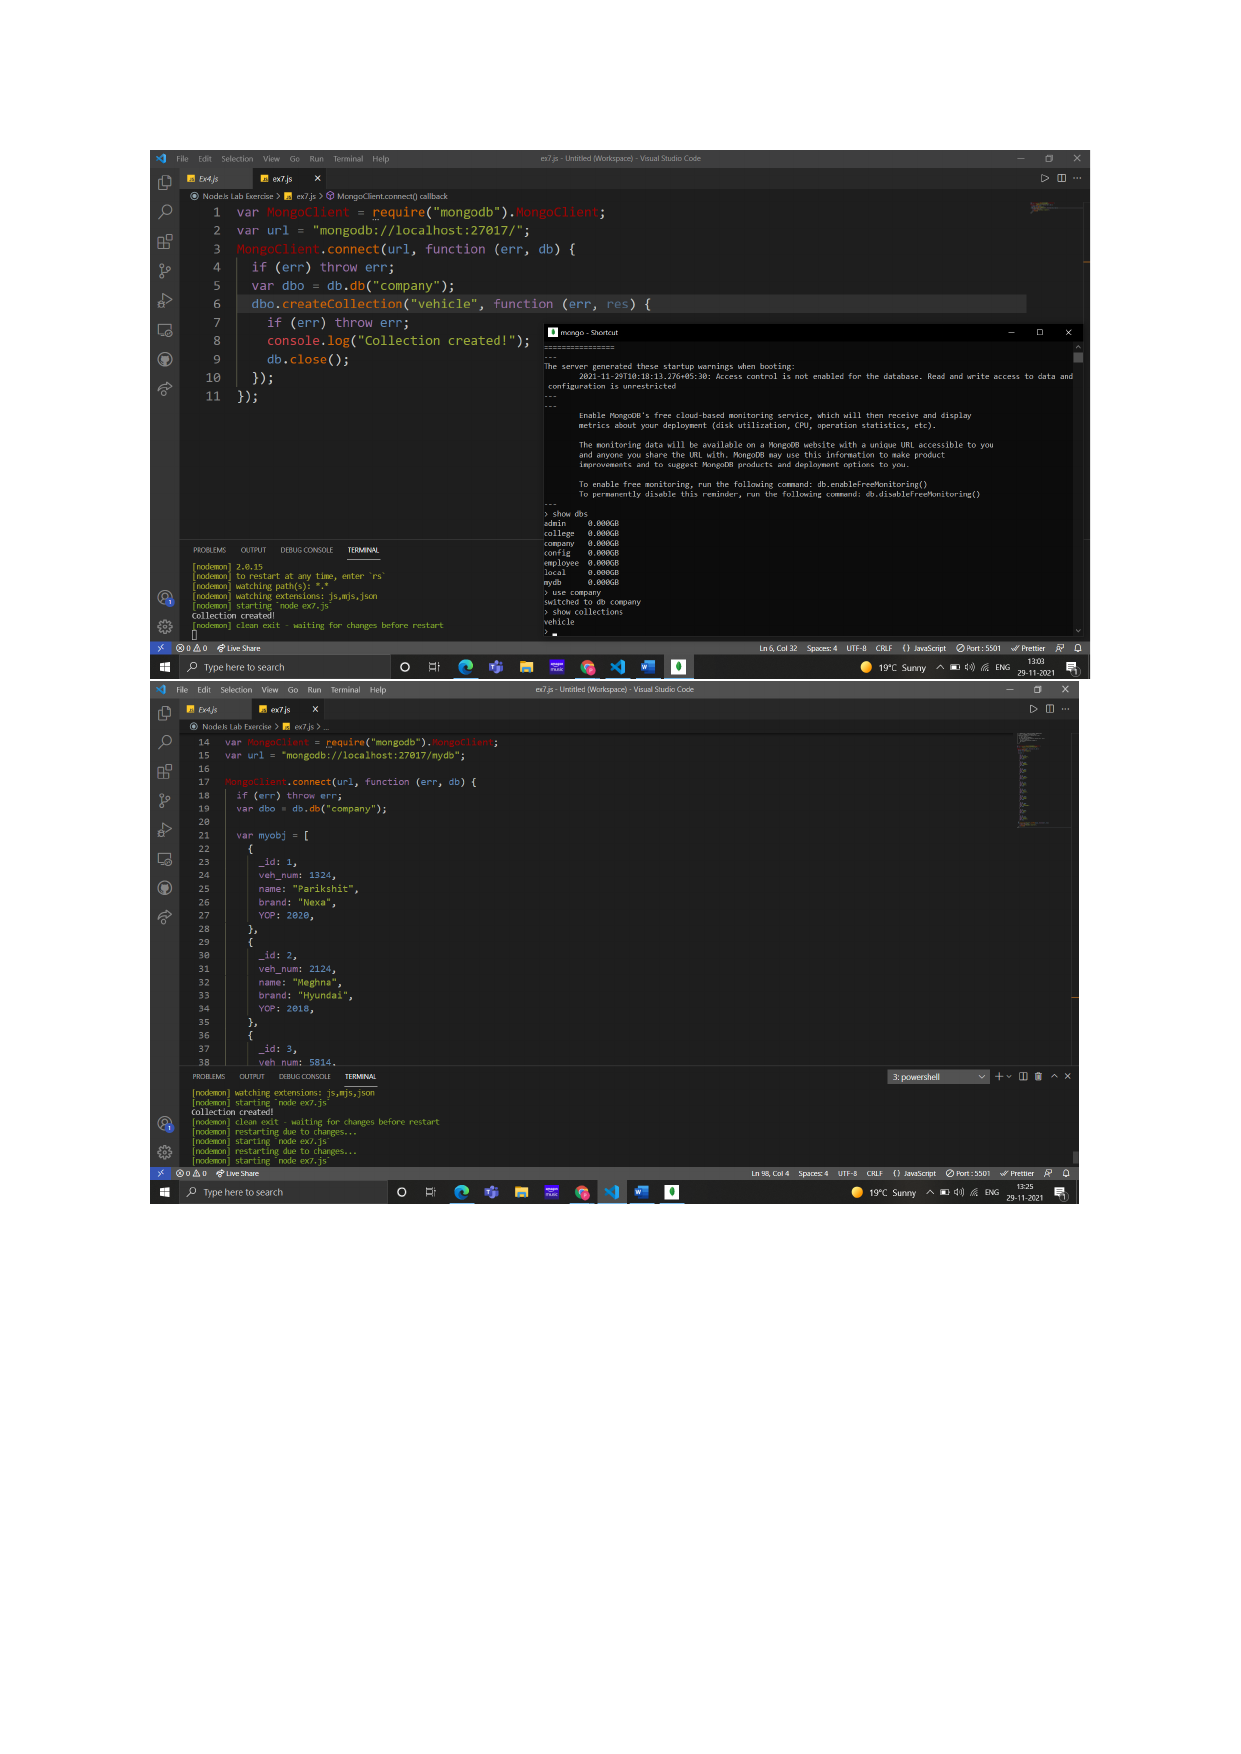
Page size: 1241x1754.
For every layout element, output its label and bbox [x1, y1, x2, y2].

picture [150, 150, 1091, 679]
picture [150, 681, 1079, 1204]
